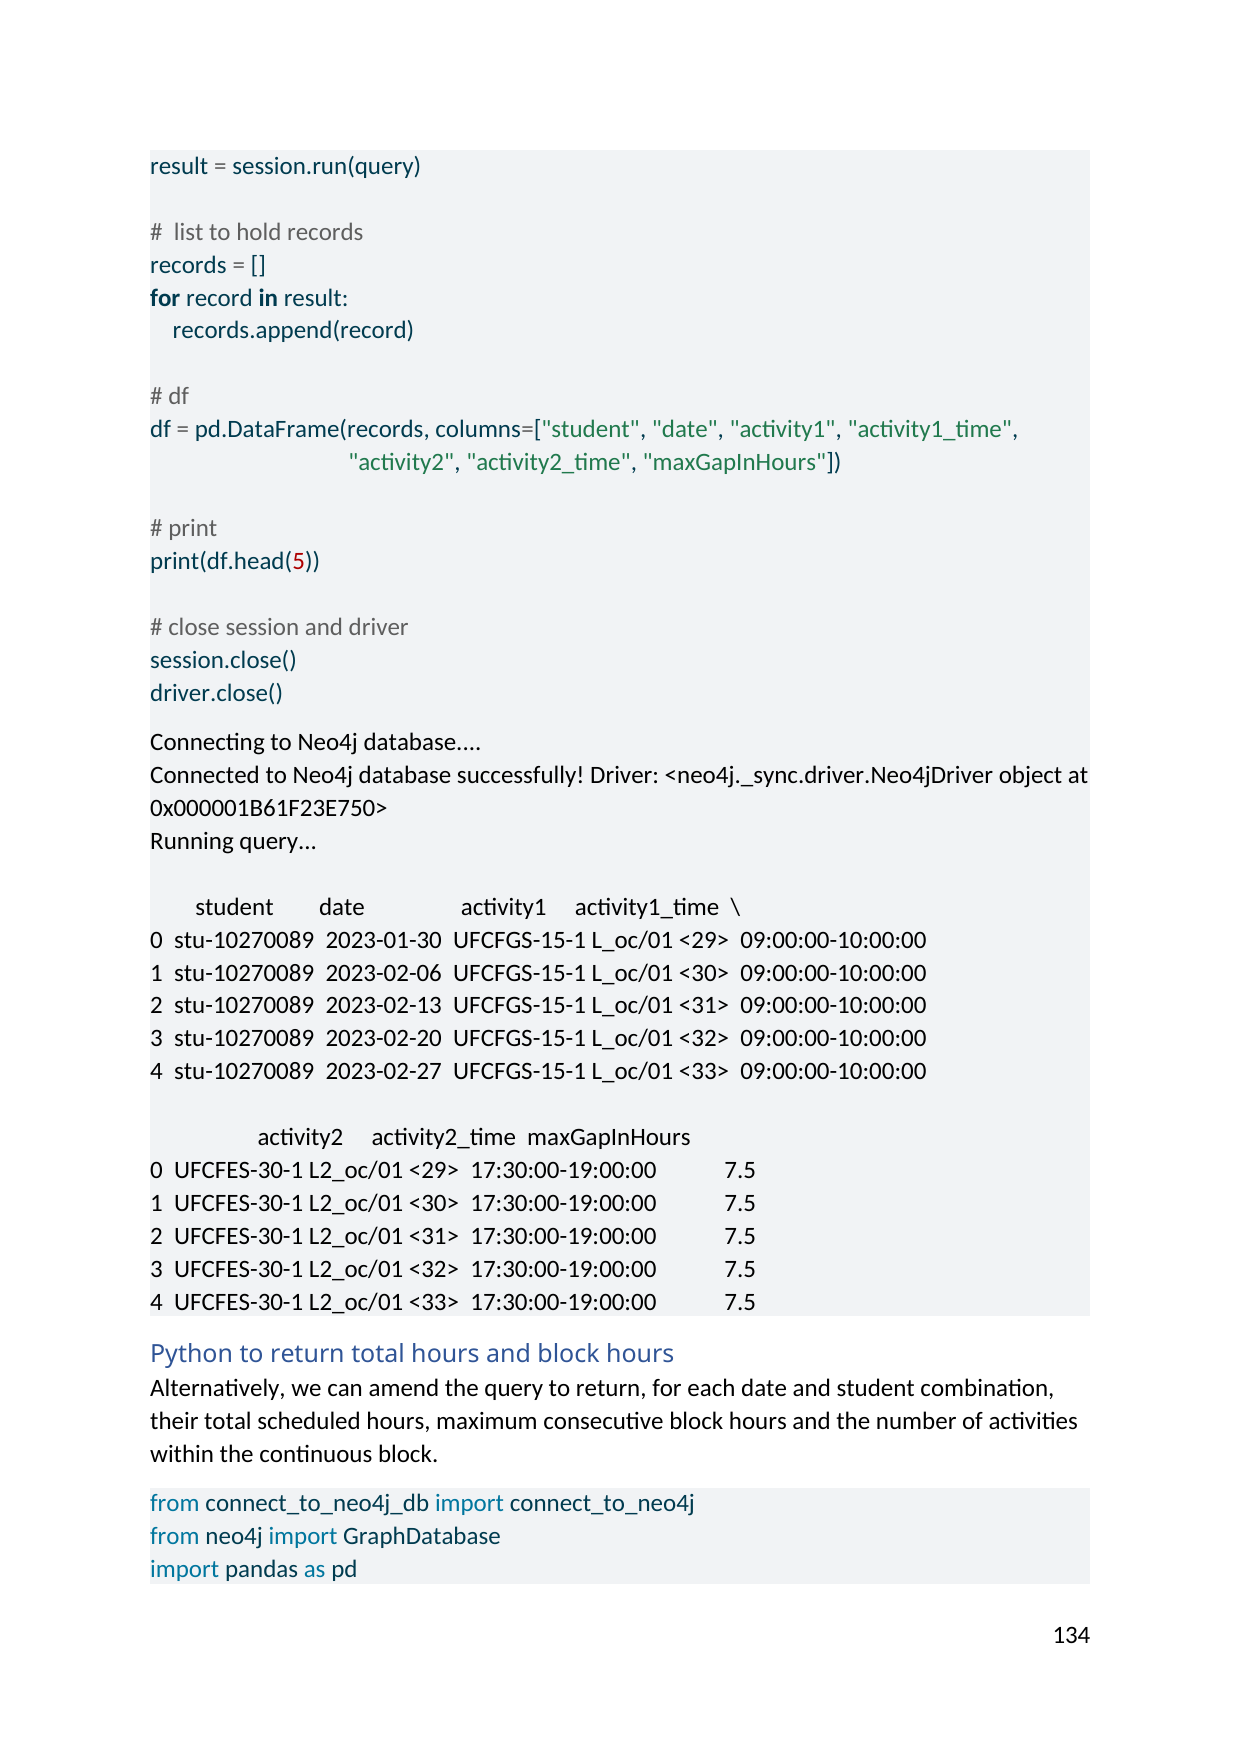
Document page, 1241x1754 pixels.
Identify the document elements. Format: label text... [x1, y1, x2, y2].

subtitle Python to return total hours and block hours [150, 1335, 1090, 1369]
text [150, 1488, 1090, 1584]
text Connecting to Neo4j database.... Connected to Neo4j database successfully! Driver: <neo4j._sync.driver.Neo4jDriver object at 0x000001B61F23E750> Running query... student date activity1 activity1_time \ 0 stu-10270089 2023-01-30 UFCFGS-15-1 L_oc/01 <29> 09:00:00-10:00:00 1 stu-10270089 2023-02-06 UFCFGS-15-1 L_oc/01 <30> 09:00:00-10:00:00 2 stu-10270089 2023-02-13 UFCFGS-15-1 L_oc/01 <31> 09:00:00-10:00:00 3 stu-10270089 2023-02-20 UFCFGS-15-1 L_oc/01 <32> 09:00:00-10:00:00 4 stu-10270089 2023-02-27 UFCFGS-15-1 L_oc/01 <33> 09:00:00-10:00:00 activity2 activity2_time maxGapInHours 0 UFCFES-30-1 L2_oc/01 <29> 17:30:00-19:00:00 7.5 1 UFCFES-30-1 L2_oc/01 <30> 17:30:00-19:00:00 7.5 2 UFCFES-30-1 L2_oc/01 <31> 17:30:00-19:00:00 7.5 3 UFCFES-30-1 L2_oc/01 <32> 17:30:00-19:00:00 7.5 4 UFCFES-30-1 L2_oc/01 <33> 17:30:00-19:00:00 7.5 [150, 726, 1090, 1316]
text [150, 150, 1090, 707]
text Alternatively, we can amend the query to return, for each date and student combination, their total scheduled hours, maximum consecutive block hours and the number of activities within the continuous block. [150, 1372, 1090, 1468]
